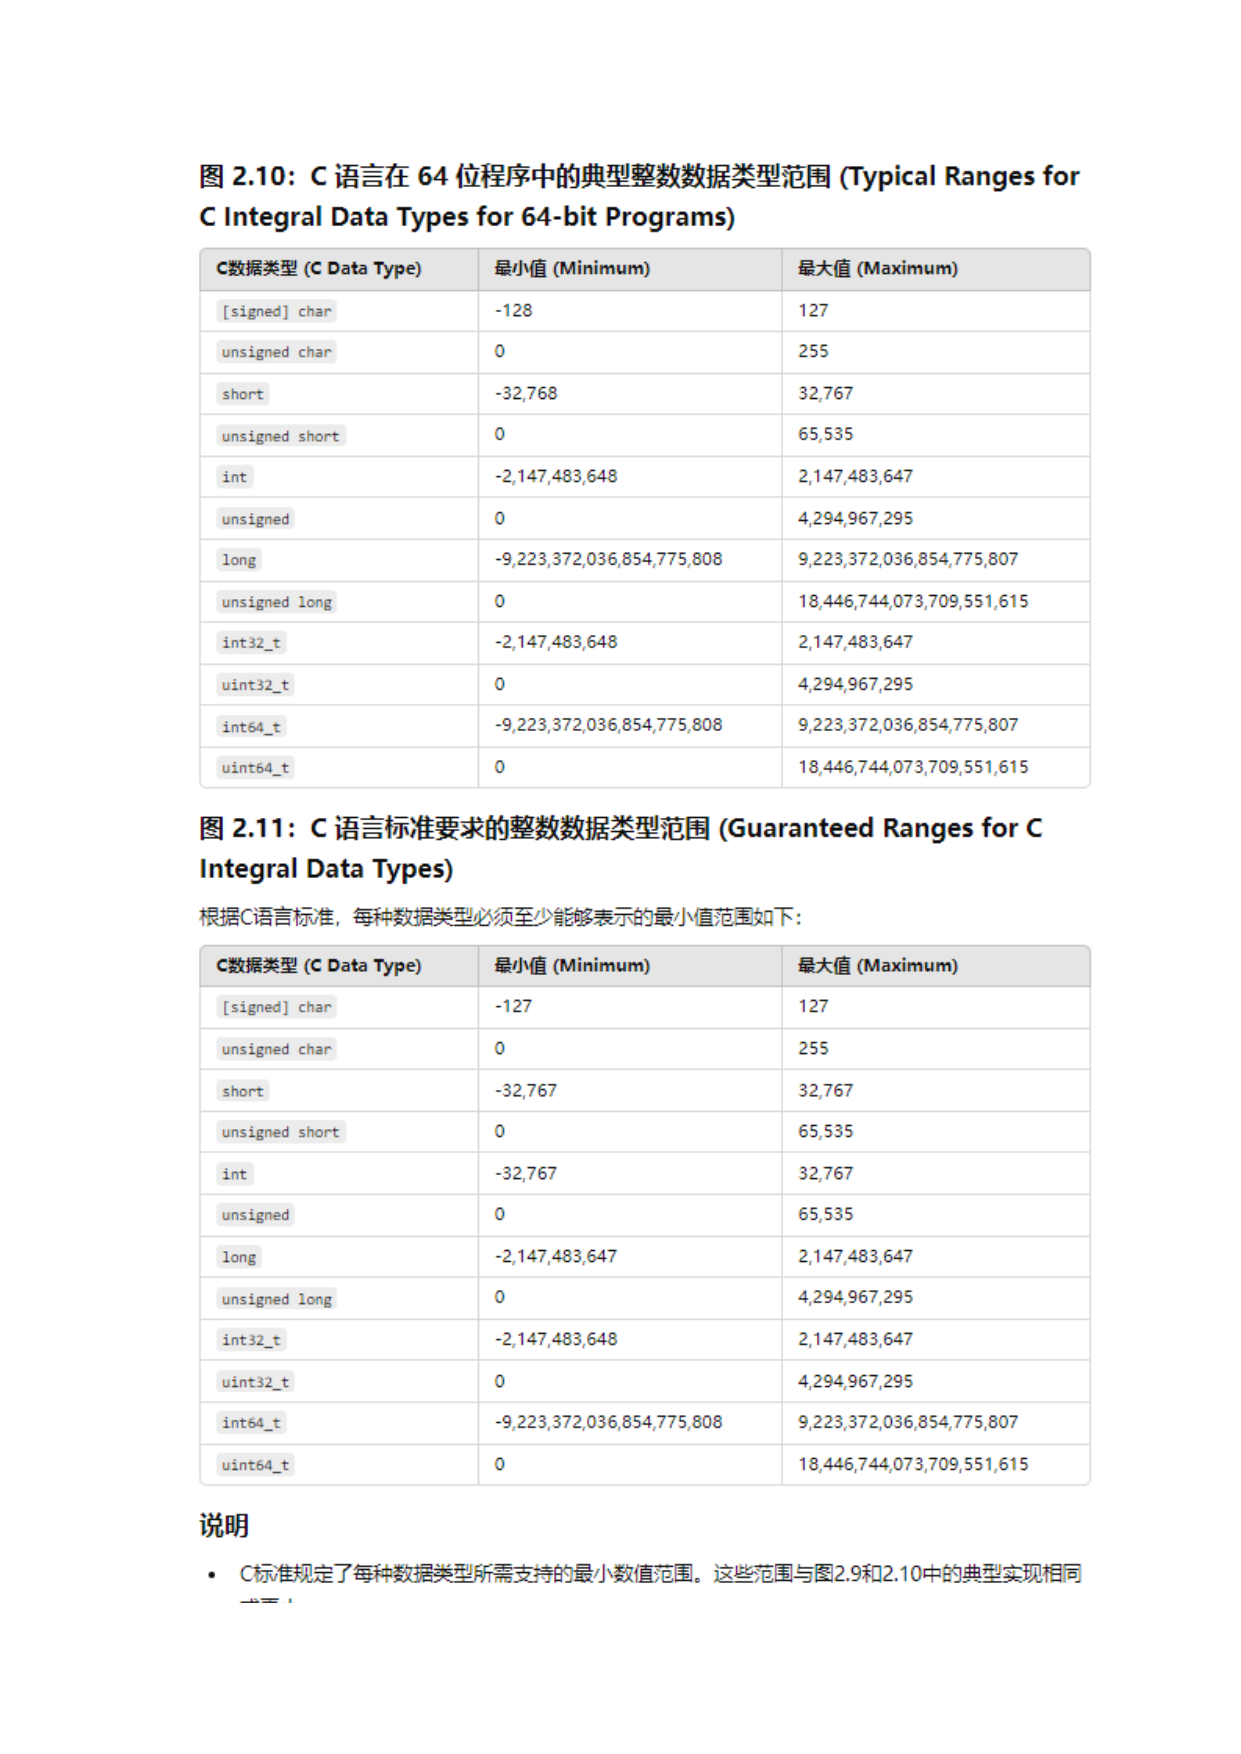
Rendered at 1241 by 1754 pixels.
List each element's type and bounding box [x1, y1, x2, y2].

picture [187, 151, 1193, 1603]
